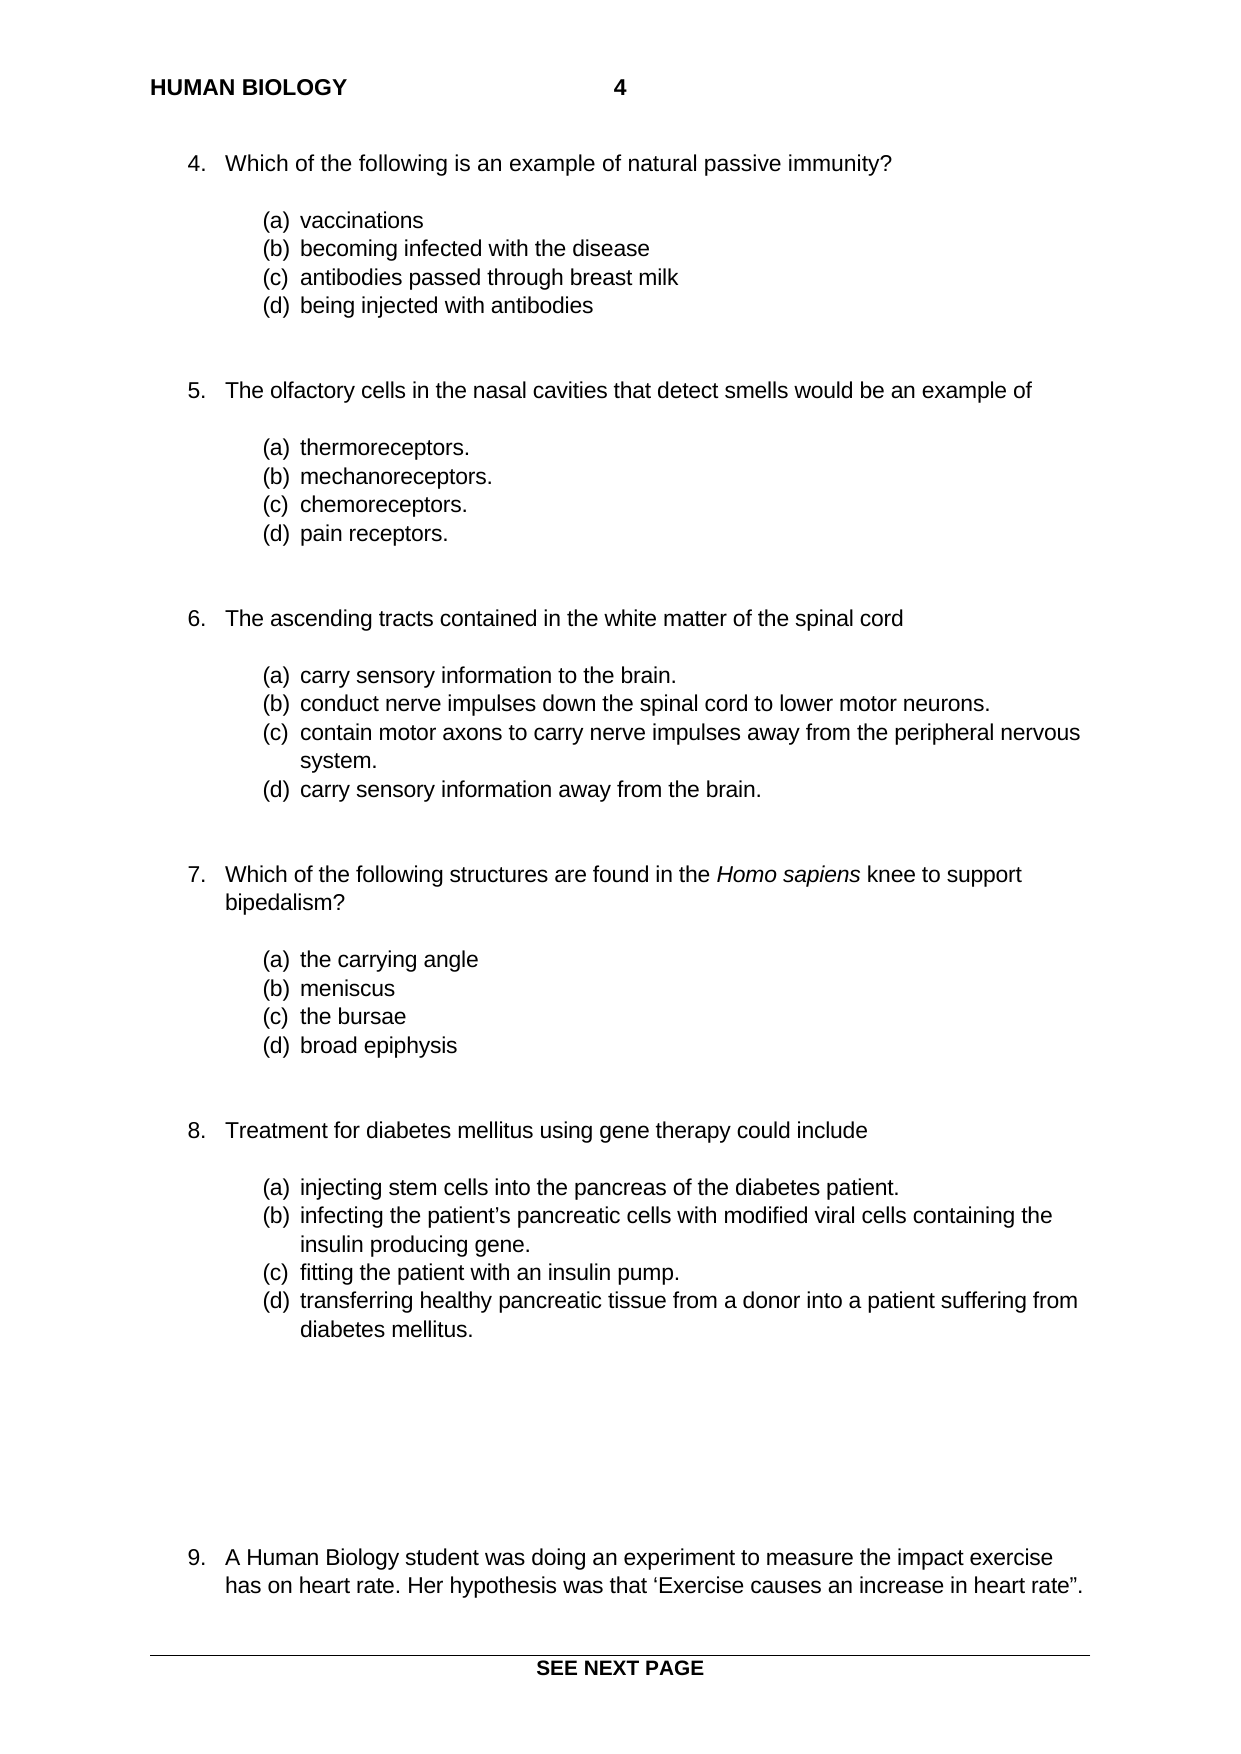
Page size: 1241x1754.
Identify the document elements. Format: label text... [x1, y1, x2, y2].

list The olfactory cells in the nasal cavities that detect smells would be an example of [187, 377, 1090, 404]
list The ascending tracts contained in the white matter of the spinal cord [187, 605, 1090, 631]
list the carrying angle [262, 946, 1090, 973]
list thermoreceptors. [262, 434, 1090, 461]
list pain receptors. [262, 520, 1090, 546]
list antibodies passed through breast milk [262, 264, 1090, 290]
list being injected with antibodies [262, 292, 1090, 318]
list mechanoreceptors. [262, 463, 1090, 489]
list conduct nerve impulses down the spinal cord to lower motor neurons. [262, 690, 1090, 717]
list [187, 1543, 1090, 1598]
list broad epiphysis [262, 1032, 1090, 1058]
list becoming infected with the disease [262, 235, 1090, 262]
list the bursae [262, 1003, 1090, 1029]
list infecting the patient’s pancreatic cells with modified viral cells containing the insulin producing gene. [262, 1202, 1090, 1257]
list Which of the following structures are found in the Homo sapiens knee to support bipedalism? [187, 861, 1090, 916]
list chemoreceptors. [262, 491, 1090, 518]
list Which of the following is an example of natural passive immunity? [187, 150, 1090, 176]
list carry sensory information away from the brain. [262, 776, 1090, 802]
list transferring healthy pancreatic tissue from a donor into a patient suffering from diabetes mellitus. [262, 1287, 1090, 1342]
list meniscus [262, 975, 1090, 1001]
list carry sensory information to the brain. [262, 662, 1090, 688]
list Treatment for diabetes mellitus using gene therapy could include [187, 1117, 1090, 1143]
list contain motor axons to carry nerve impulses away from the peripheral nervous system. [262, 719, 1090, 773]
list injecting stem cells into the pancreas of the diabetes patient. [262, 1174, 1090, 1200]
list vaccinations [262, 207, 1090, 233]
list fitting the patient with an insulin pump. [262, 1259, 1090, 1285]
